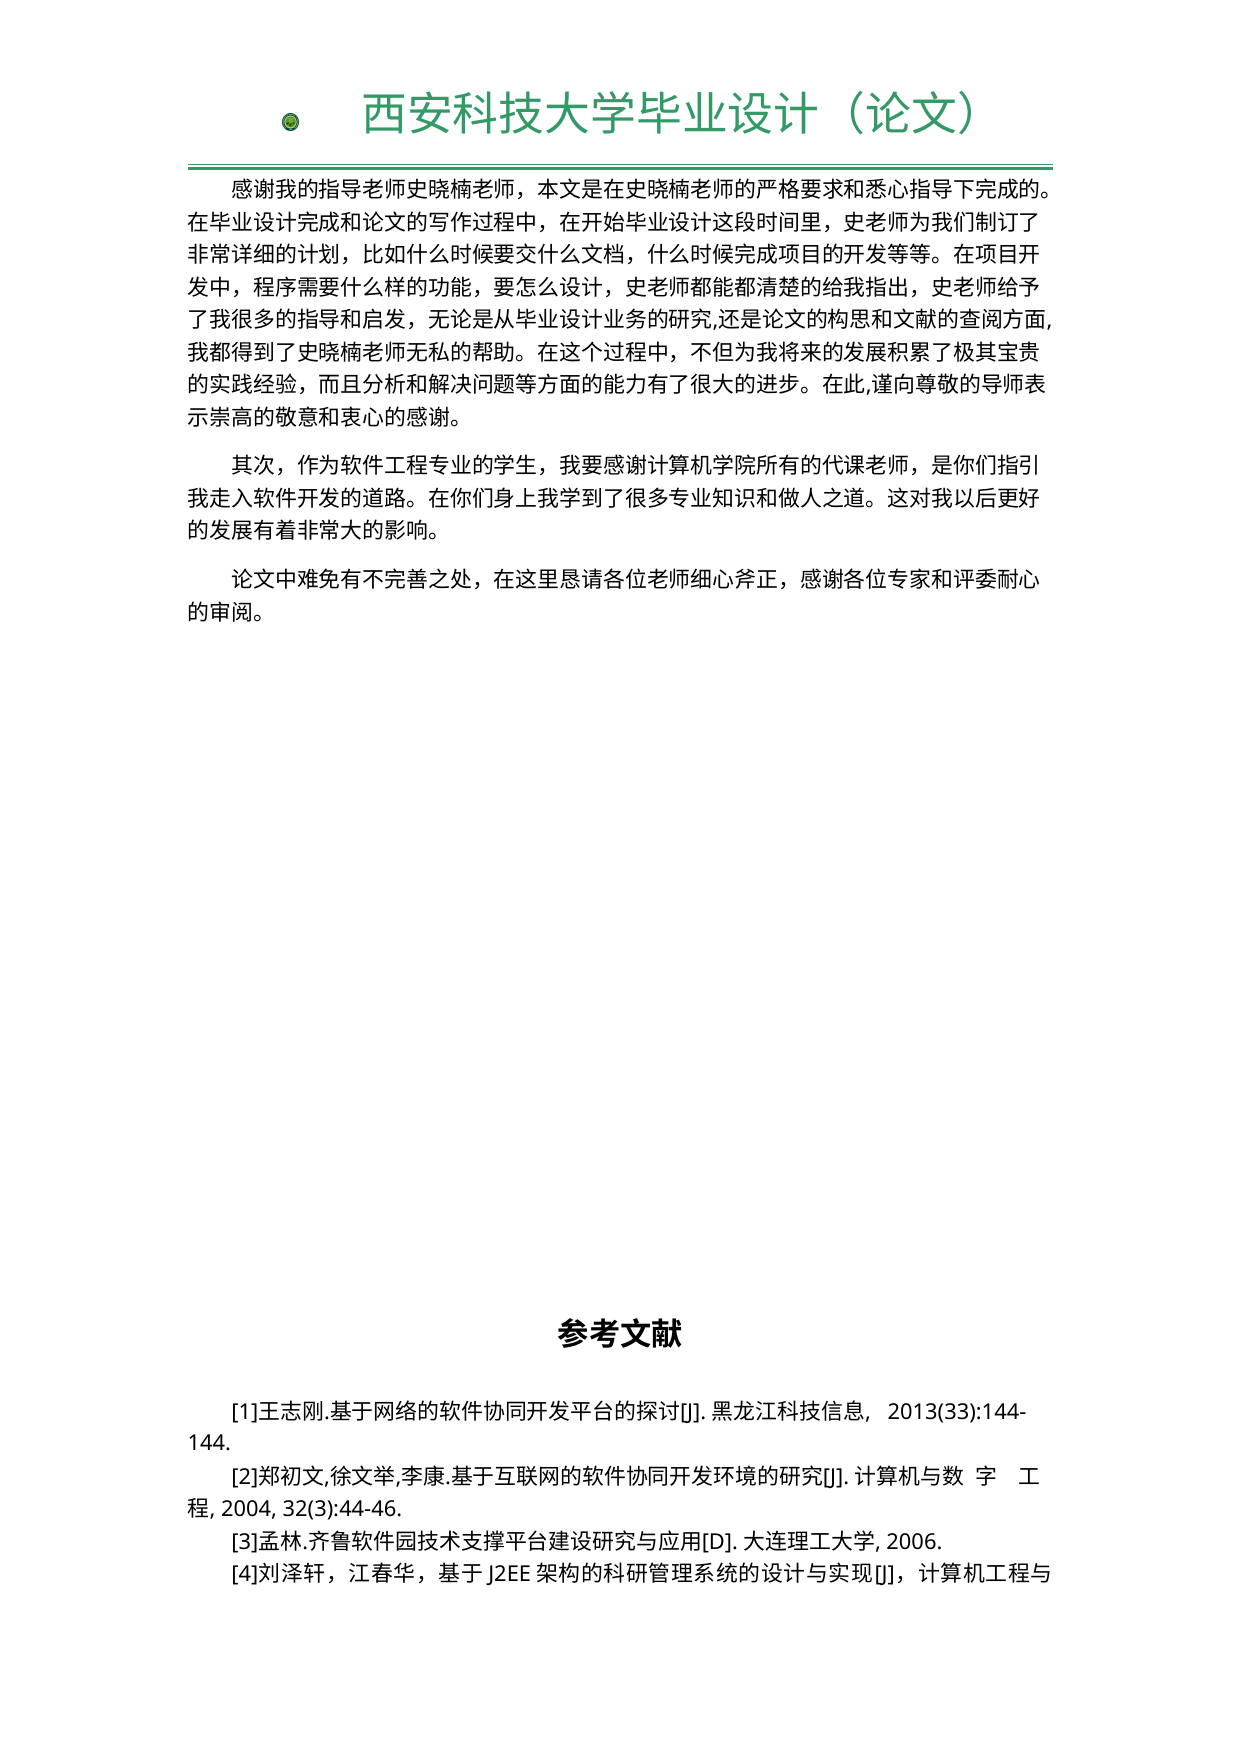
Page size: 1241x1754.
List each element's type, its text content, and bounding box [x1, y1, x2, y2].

text 论文中难免有不完善之处，在这里恳请各位老师细心斧正，感谢各位专家和评委耐心的审阅。 [187, 562, 1053, 627]
list 王志刚.基于网络的软件协同开发平台的探讨[J]. 黑龙江科技信息, 2013(33):144-144. [187, 1393, 1053, 1458]
picture [282, 113, 299, 131]
list 孟林.齐鲁软件园技术支撑平台建设研究与应用[D]. 大连理工大学, 2006. [187, 1523, 1053, 1556]
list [187, 1556, 1053, 1588]
list 郑初文,徐文举,李康.基于互联网的软件协同开发环境的研究[J]. 计算机与数 字 工程, 2004, 32(3):44-46. [187, 1458, 1053, 1523]
text 其次，作为软件工程专业的学生，我要感谢计算机学院所有的代课老师，是你们指引我走入软件开发的道路。在你们身上我学到了很多专业知识和做人之道。这对我以后更好的发展有着非常大的影响。 [187, 448, 1053, 546]
text 参考文献 [187, 1309, 1053, 1354]
text 感谢我的指导老师史晓楠老师，本文是在史晓楠老师的严格要求和悉心指导下完成的。在毕业设计完成和论文的写作过程中，在开始毕业设计这段时间里，史老师为我们制订了非常详细的计划，比如什么时候要交什么文档，什么时候完成项目的开发等等。在项目开发中，程序需要什么样的功能，要怎么设计，史老师都能都清楚的给我指出，史老师给予了我很多的指导和启发，无论是从毕业设计业务的研究,还是论文的构思和文献的查阅方面,我都得到了史晓楠老师无私的帮助。在这个过程中，不但为我将来的发展积累了极其宝贵的实践经验，而且分析和解决问题等方面的能力有了很大的进步。在此,谨向尊敬的导师表示崇高的敬意和衷心的感谢。 [187, 172, 1053, 432]
